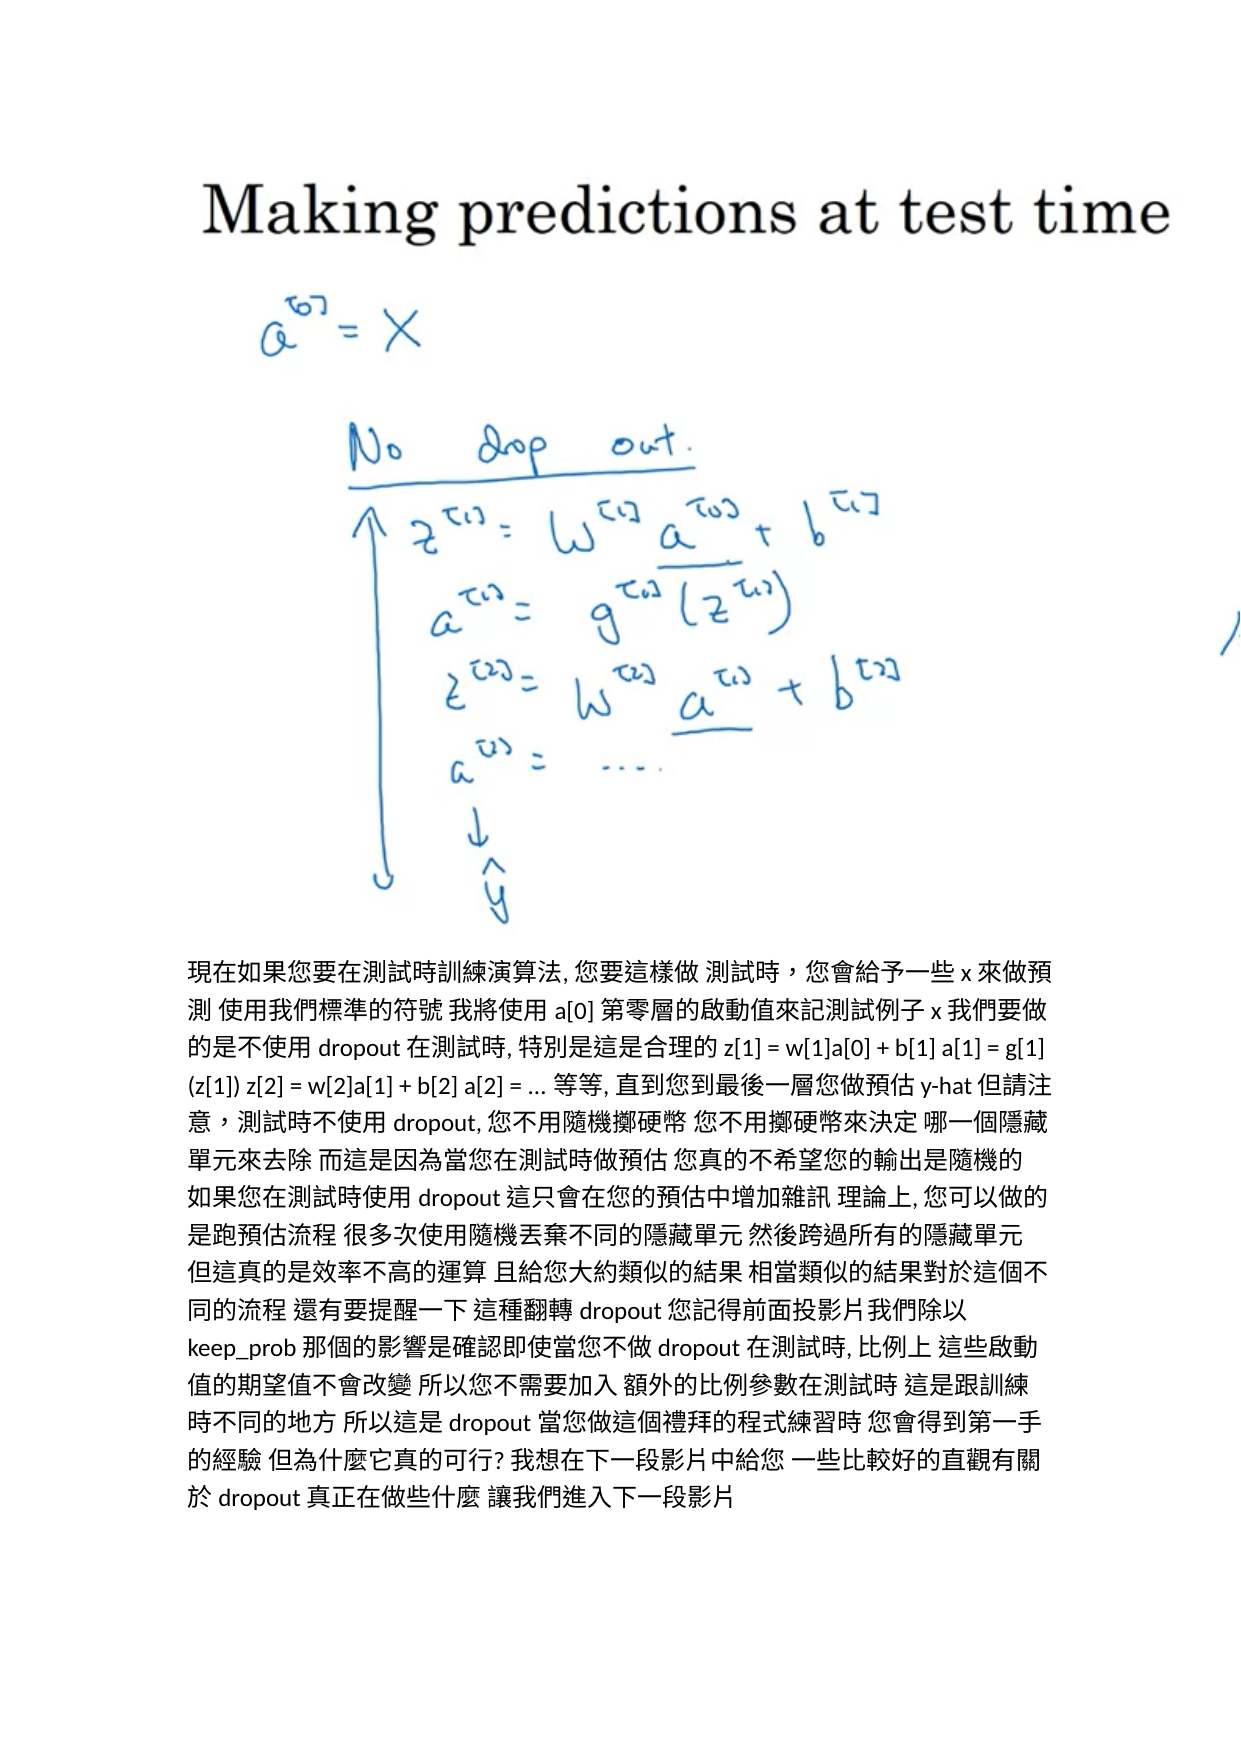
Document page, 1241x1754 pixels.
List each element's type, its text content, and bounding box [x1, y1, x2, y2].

picture [187, 164, 1241, 937]
text 現在如果您要在測試時訓練演算法, 您要這樣做 測試時，您會給予一些 x 來做預測 使用我們標準的符號 我將使用 a[0] 第零層的啟動值來記測試例子 x 我們要做的是不使用 dropout 在測試時, 特別是這是合理的 z[1] = w[1]a[0] + b[1] a[1] = g[1](z[1]) z[2] = w[2]a[1] + b[2] a[2] = ... 等等, 直到您到最後一層您做預估 y-hat 但請注意，測試時不使用 dropout, 您不用隨機擲硬幣 您不用擲硬幣來決定 哪一個隱藏單元來去除 而這是因為當您在測試時做預估 您真的不希望您的輸出是隨機的 如果您在測試時使用 dropout 這只會在您的預估中增加雜訊 理論上, 您可以做的是跑預估流程 很多次使用隨機丟棄不同的隱藏單元 然後跨過所有的隱藏單元 但這真的是效率不高的運算 且給您大約類似的結果 相當類似的結果對於這個不同的流程 還有要提醒一下 這種翻轉 dropout 您記得前面投影片我們除以 keep_prob 那個的影響是確認即使當您不做 dropout 在測試時, 比例上 這些啟動值的期望值不會改變 所以您不需要加入 額外的比例參數在測試時 這是跟訓練時不同的地方 所以這是 dropout 當您做這個禮拜的程式練習時 您會得到第一手的經驗 但為什麼它真的可行? 我想在下一段影片中給您 一些比較好的直觀有關於 dropout 真正在做些什麼 讓我們進入下一段影片 [187, 952, 1053, 1514]
